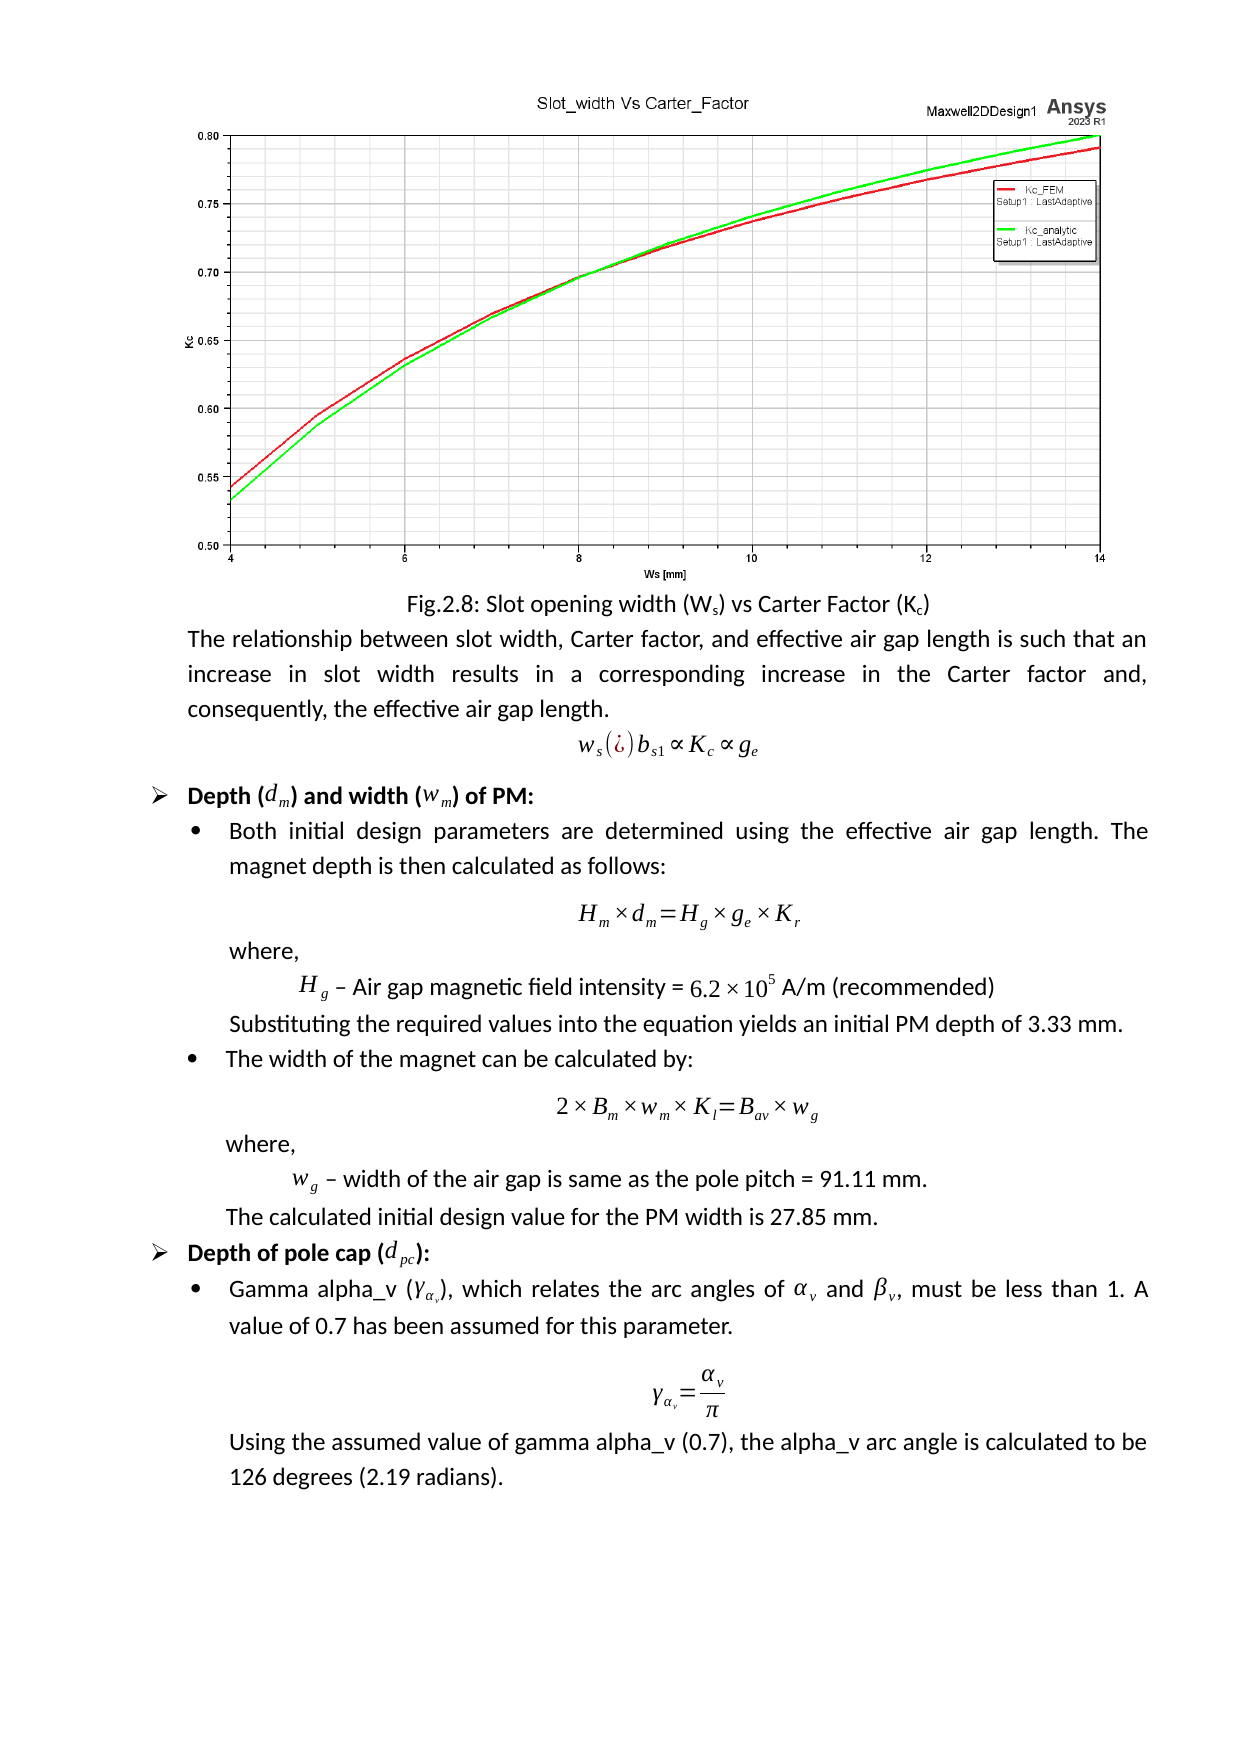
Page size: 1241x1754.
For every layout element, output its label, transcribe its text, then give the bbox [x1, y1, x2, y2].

list The relationship between slot width, Carter factor, and effective air gap length is such that an increase in slot width results in a corresponding increase in the Carter factor and, consequently, the effective air gap length. [187, 624, 1149, 724]
list where, [229, 935, 1149, 966]
list Both initial design parameters are determined using the effective air gap length. The magnet depth is then calculated as follows: [191, 815, 1149, 881]
list – width of the air gap is same as the pole pitch = 91.11 mm. [292, 1163, 1149, 1196]
list where, [225, 1128, 1149, 1159]
picture [173, 91, 1114, 585]
list Fig.2.8: Slot opening width (Ws) vs Carter Factor (Kc) [187, 589, 1149, 619]
text The calculated initial design value for the PM width is 27.85 mm. [226, 1201, 1149, 1232]
list Substituting the required values into the equation yields an initial PM depth of 3.33 mm. [229, 1008, 1149, 1039]
list Using the assumed value of gamma alpha_v (0.7), the alpha_v arc angle is calculated to be 126 degrees (2.19 radians). [229, 1427, 1149, 1492]
list Gamma alpha_v (), which relates the arc angles of and , must be less than 1. A value of 0.7 has been assumed for this parameter. [191, 1272, 1149, 1341]
list – Air gap magnetic field intensity = A/m (recommended) [298, 970, 1149, 1003]
list Depth of pole cap (): [150, 1236, 1149, 1268]
list Depth () and width () of PM: [150, 779, 1149, 811]
list The width of the magnet can be calculated by: [188, 1043, 1149, 1074]
